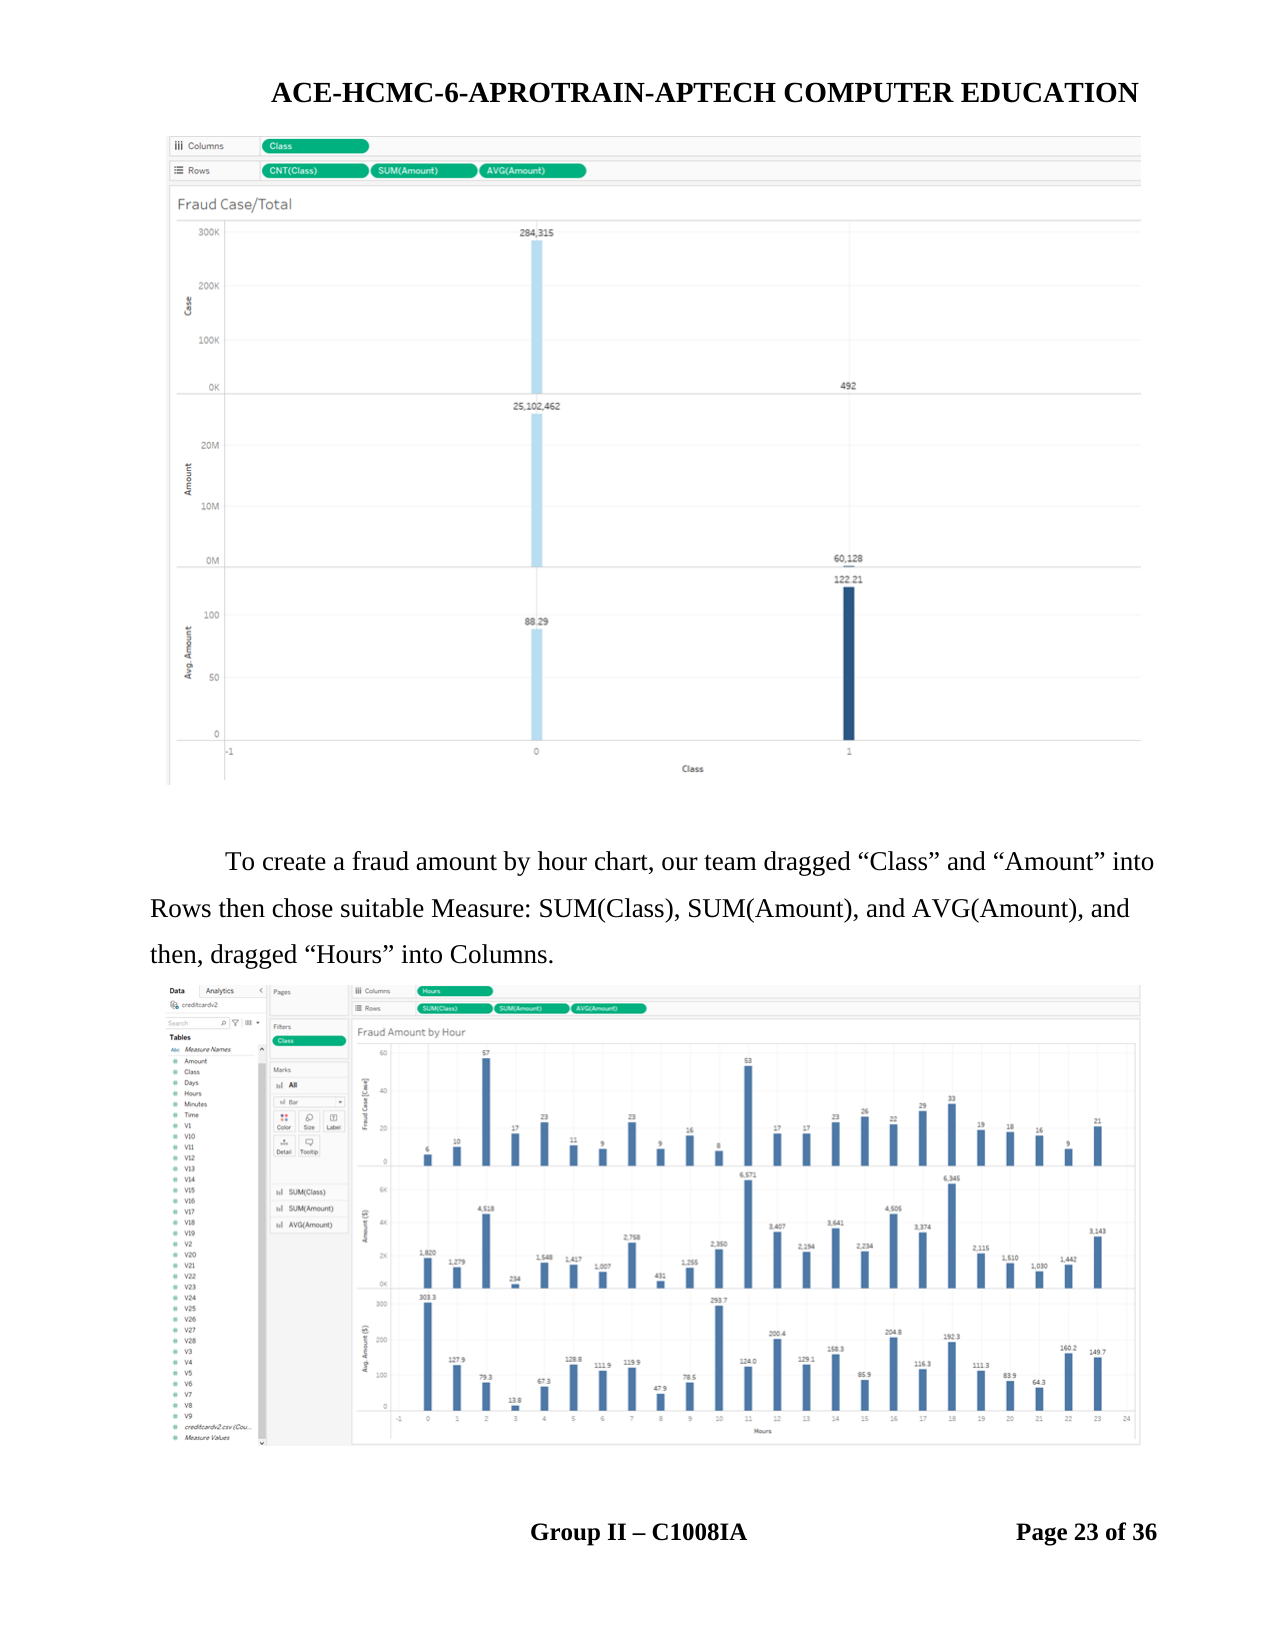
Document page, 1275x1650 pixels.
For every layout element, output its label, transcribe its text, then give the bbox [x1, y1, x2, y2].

picture [166, 985, 1141, 1446]
picture [166, 136, 1141, 785]
text To create a fraud amount by hour chart, our team dragged “Class” and “Amount” into Rows then chose suitable Measure: SUM(Class), SUM(Amount), and AVG(Amount), and then, dragged “Hours” into Columns. [150, 845, 1157, 969]
